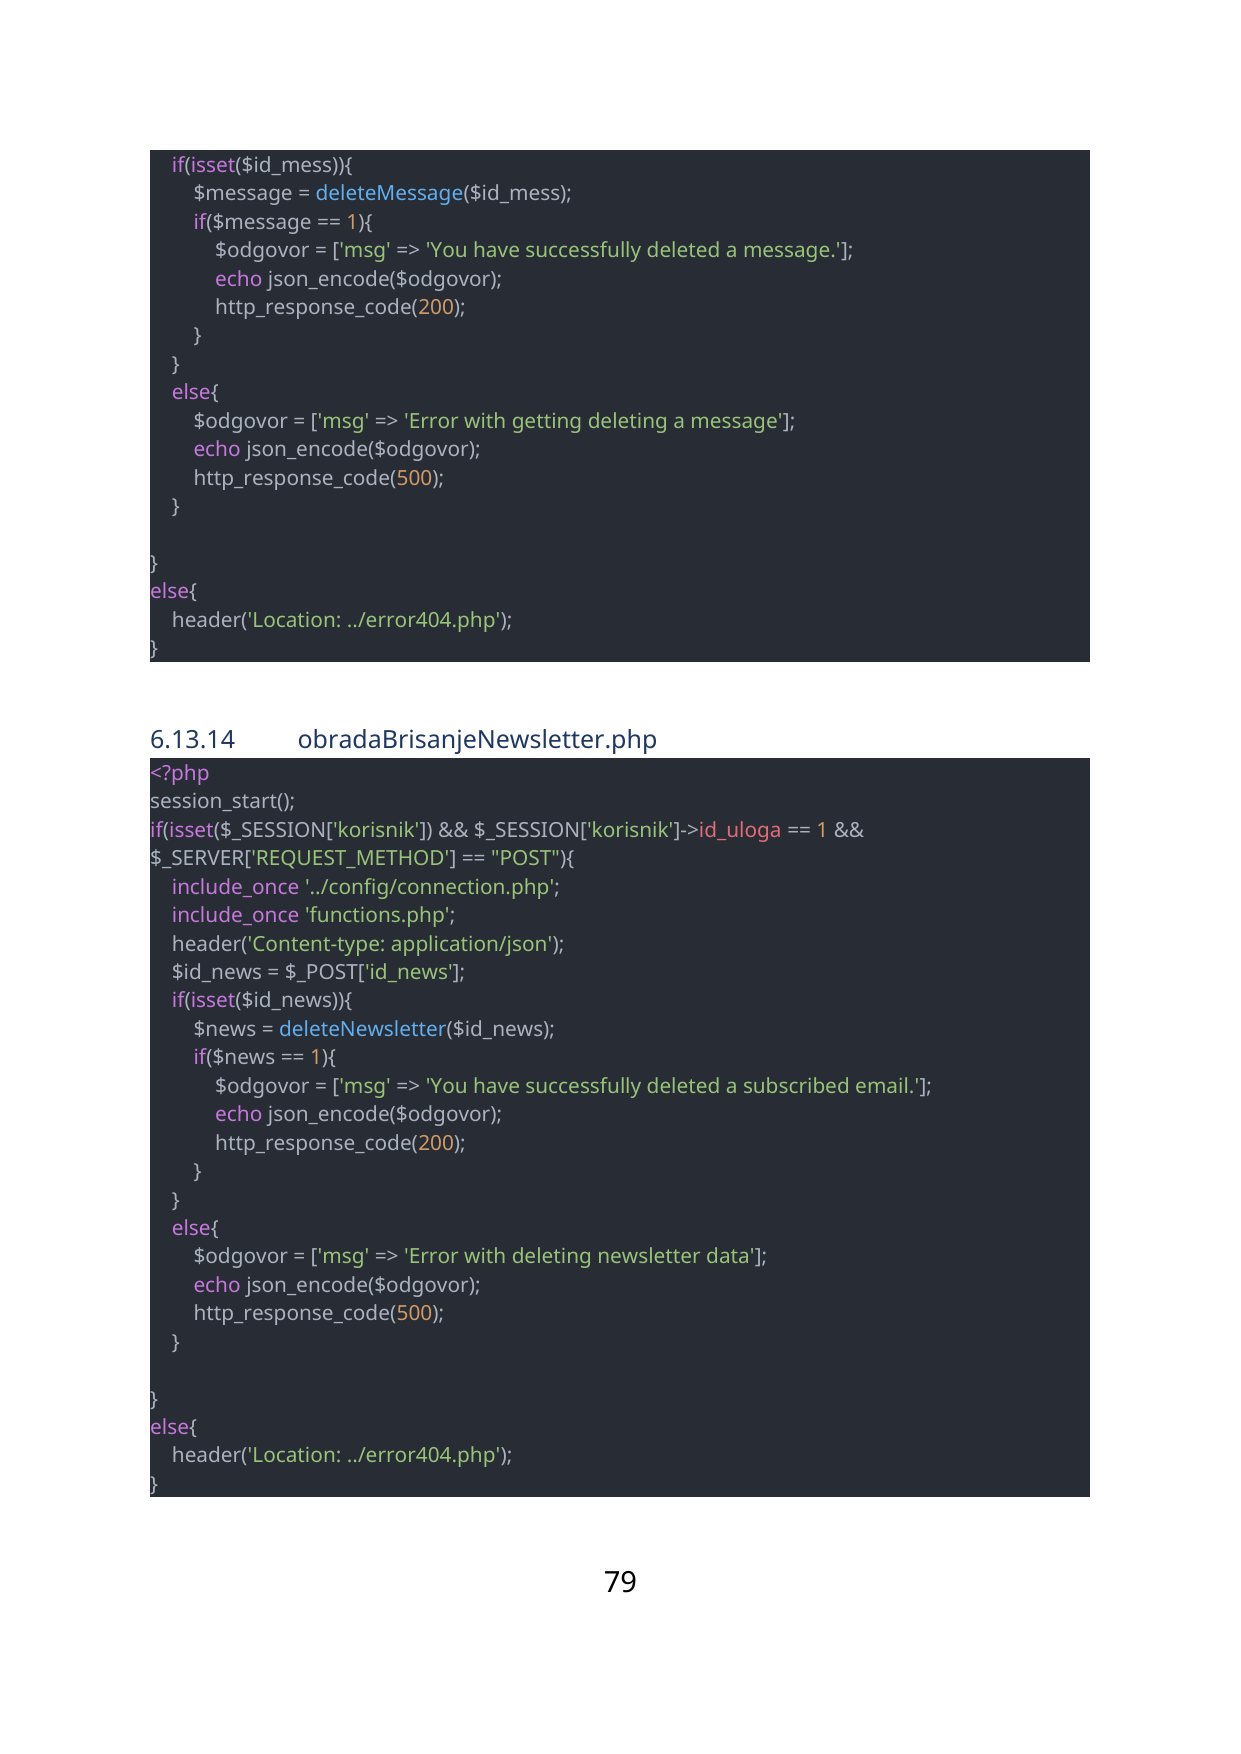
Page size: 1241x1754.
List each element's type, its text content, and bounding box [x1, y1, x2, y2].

subtitle obradaBrisanjeNewsletter.php [150, 721, 1090, 755]
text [150, 150, 1090, 662]
text <?php session_start(); if(isset($_SESSION['korisnik']) && $_SESSION['korisnik']->id_uloga == 1 && $_SERVER['REQUEST_METHOD'] == "POST"){ include_once '../config/connection.php'; include_once 'functions.php'; header('Content-type: application/json'); $id_news = $_POST['id_news']; if(isset($id_news)){ $news = deleteNewsletter($id_news); if($news == 1){ $odgovor = ['msg' => 'You have successfully deleted a subscribed email.']; echo json_encode($odgovor); http_response_code(200); } } else{ $odgovor = ['msg' => 'Error with deleting newsletter data']; echo json_encode($odgovor); http_response_code(500); } } else{ header('Location: ../error404.php'); } [150, 758, 1090, 1497]
